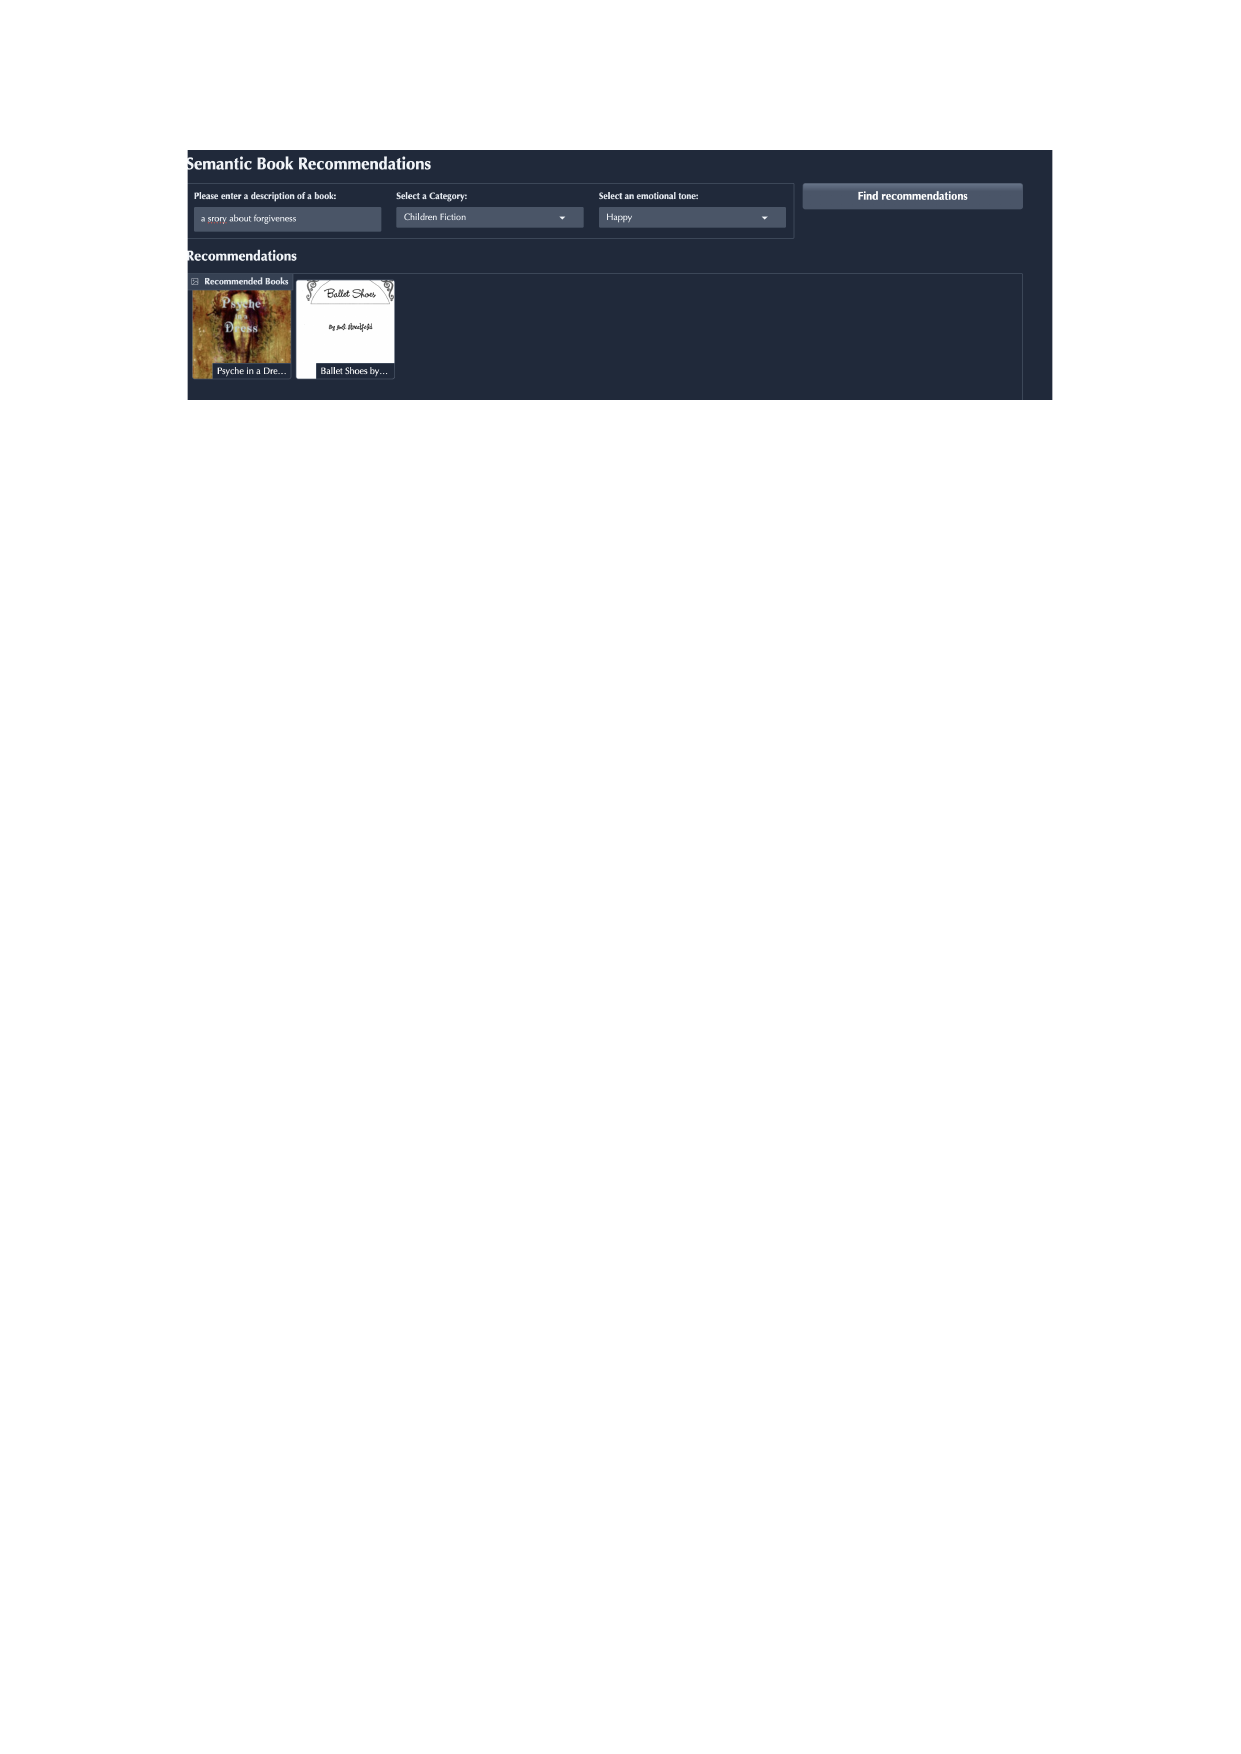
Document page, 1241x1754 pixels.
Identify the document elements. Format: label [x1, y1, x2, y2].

picture [187, 150, 1053, 400]
